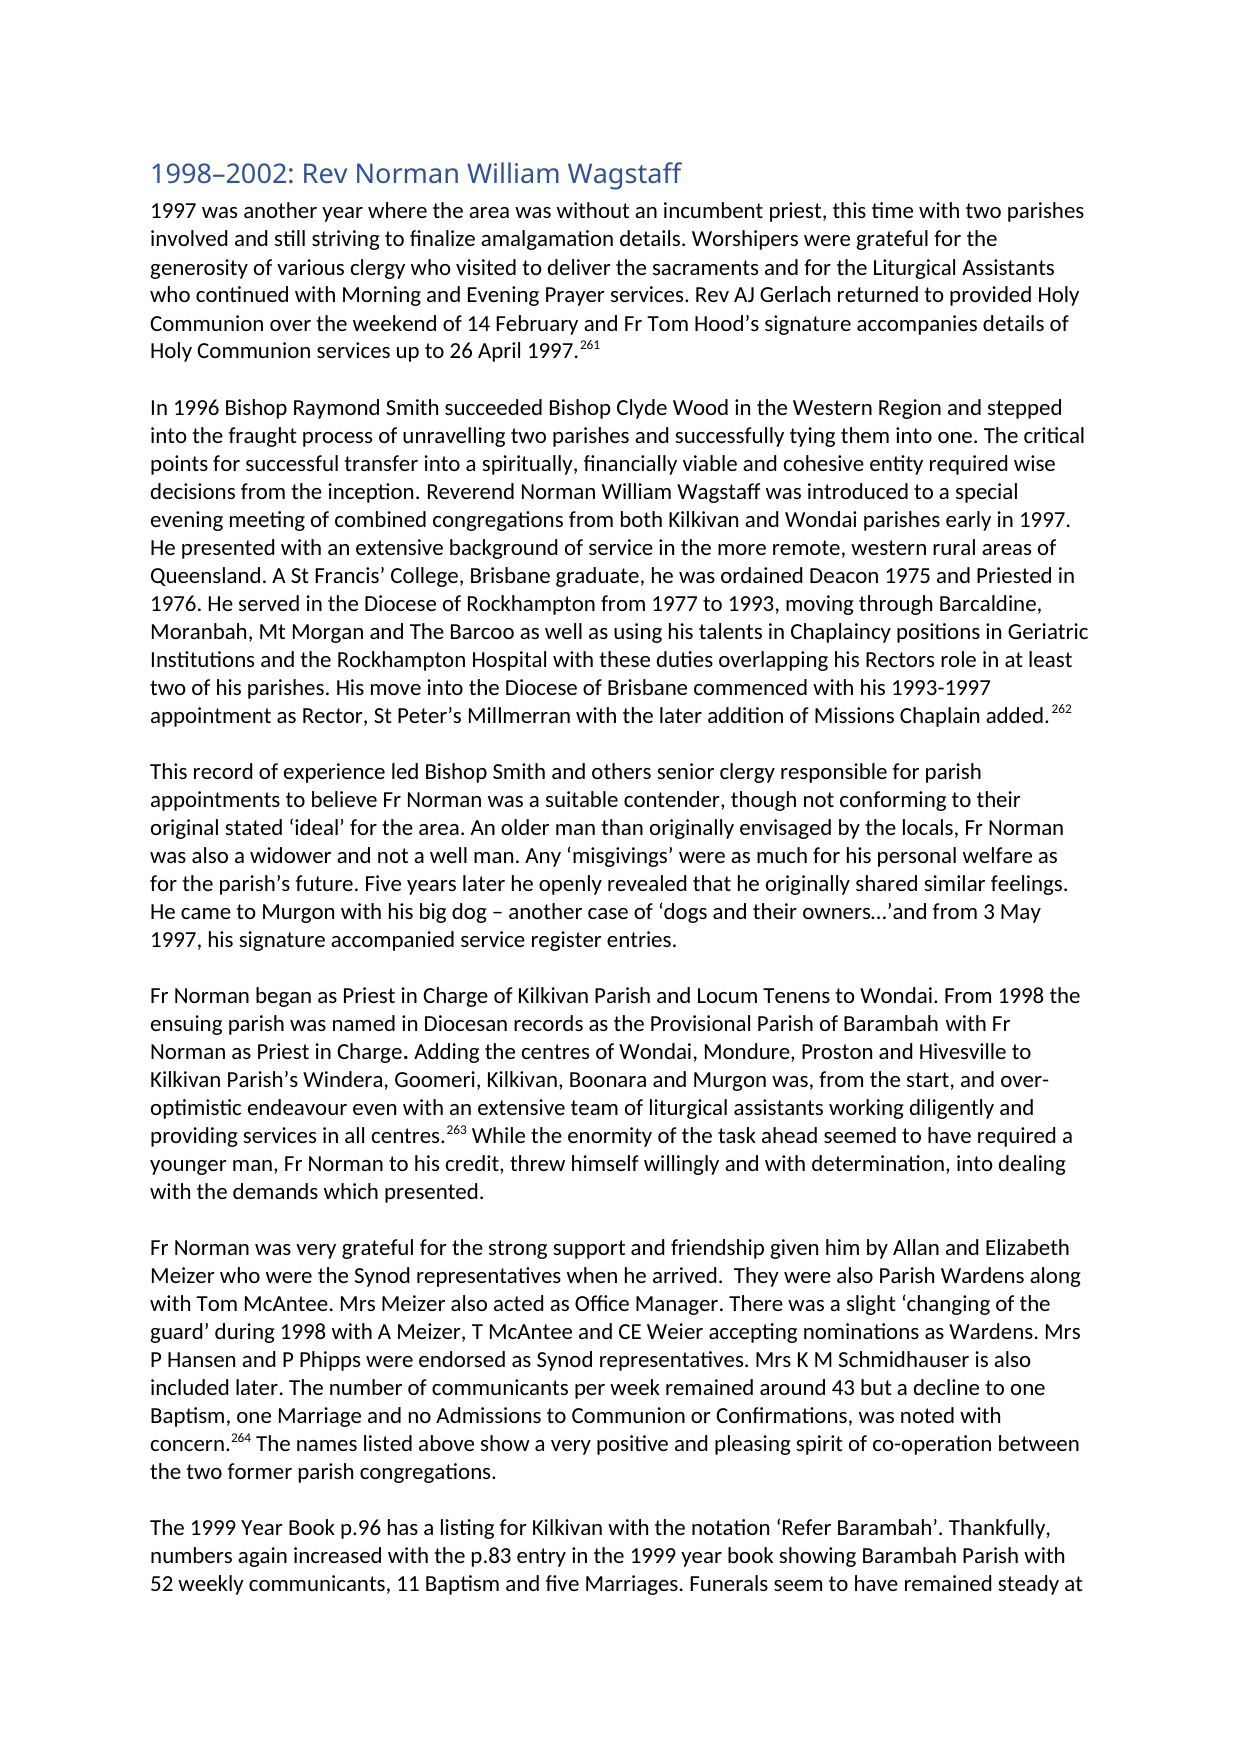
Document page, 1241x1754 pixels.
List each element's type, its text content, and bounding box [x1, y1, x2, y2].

text In 1996 Bishop Raymond Smith succeeded Bishop Clyde Wood in the Western Region and stepped into the fraught process of unravelling two parishes and successfully tying them into one. The critical points for successful transfer into a spiritually, financially viable and cohesive entity required wise decisions from the inception. Reverend Norman William Wagstaff was introduced to a special evening meeting of combined congregations from both Kilkivan and Wondai parishes early in 1997. He presented with an extensive background of service in the more remote, western rural areas of Queensland. A St Francis’ College, Brisbane graduate, he was ordained Deacon 1975 and Priested in 1976. He served in the Diocese of Rockhampton from 1977 to 1993, moving through Barcaldine, Moranbah, Mt Morgan and The Barcoo as well as using his talents in Chaplaincy positions in Geriatric Institutions and the Rockhampton Hospital with these duties overlapping his Rectors role in at least two of his parishes. His move into the Diocese of Brisbane commenced with his 1993-1997 appointment as Rector, St Peter’s Millmerran with the later addition of Missions Chaplain added. [150, 393, 1090, 729]
text This record of experience led Bishop Smith and others senior clergy responsible for parish appointments to believe Fr Norman was a suitable contender, though not conforming to their original stated ‘ideal’ for the area. An older man than originally envisaged by the locals, Fr Norman was also a widower and not a well man. Any ‘misgivings’ were as much for his personal welfare as for the parish’s future. Five years later he openly revealed that he originally shared similar feelings. He came to Murgon with his big dog – another case of ‘dogs and their owners…’and from 3 May 1997, his signature accompanied service register entries. [150, 757, 1090, 953]
text 1997 was another year where the area was without an incumbent priest, this time with two parishes involved and still striving to finalize amalgamation details. Worshipers were grateful for the generosity of various clergy who visited to deliver the sacraments and for the Liturgical Assistants who continued with Morning and Evening Prayer services. Rev AJ Gerlach returned to provided Holy Communion over the weekend of 14 February and Fr Tom Hood’s signature accompanies details of Holy Communion services up to 26 April 1997. [150, 197, 1090, 365]
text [150, 1513, 1090, 1598]
text Fr Norman was very grateful for the strong support and friendship given him by Allan and Elizabeth Meizer who were the Synod representatives when he arrived. They were also Parish Wardens along with Tom McAntee. Mrs Meizer also acted as Office Manager. There was a slight ‘changing of the guard’ during 1998 with A Meizer, T McAntee and CE Weier accepting nominations as Wardens. Mrs P Hansen and P Phipps were endorsed as Synod representatives. Mrs K M Schmidhauser is also included later. The number of communicants per week remained around 43 but a decline to one Baptism, one Marriage and no Admissions to Communion or Confirmations, was noted with concern. The names listed above show a very positive and pleasing spirit of co-operation between the two former parish congregations. [150, 1233, 1090, 1486]
text Fr Norman began as Priest in Charge of Kilkivan Parish and Locum Tenens to Wondai. From 1998 the ensuing parish was named in Diocesan records as the Provisional Parish of Barambah with Fr Norman as Priest in Charge. Adding the centres of Wondai, Mondure, Proston and Hivesville to Kilkivan Parish’s Windera, Goomeri, Kilkivan, Boonara and Murgon was, from the start, and over-optimistic endeavour even with an extensive team of liturgical assistants working diligently and providing services in all centres. While the enormity of the task ahead seemed to have required a younger man, Fr Norman to his credit, threw himself willingly and with determination, into dealing with the demands which presented. [150, 981, 1090, 1205]
subtitle 1998–2002: Rev Norman William Wagstaff [150, 154, 1090, 191]
